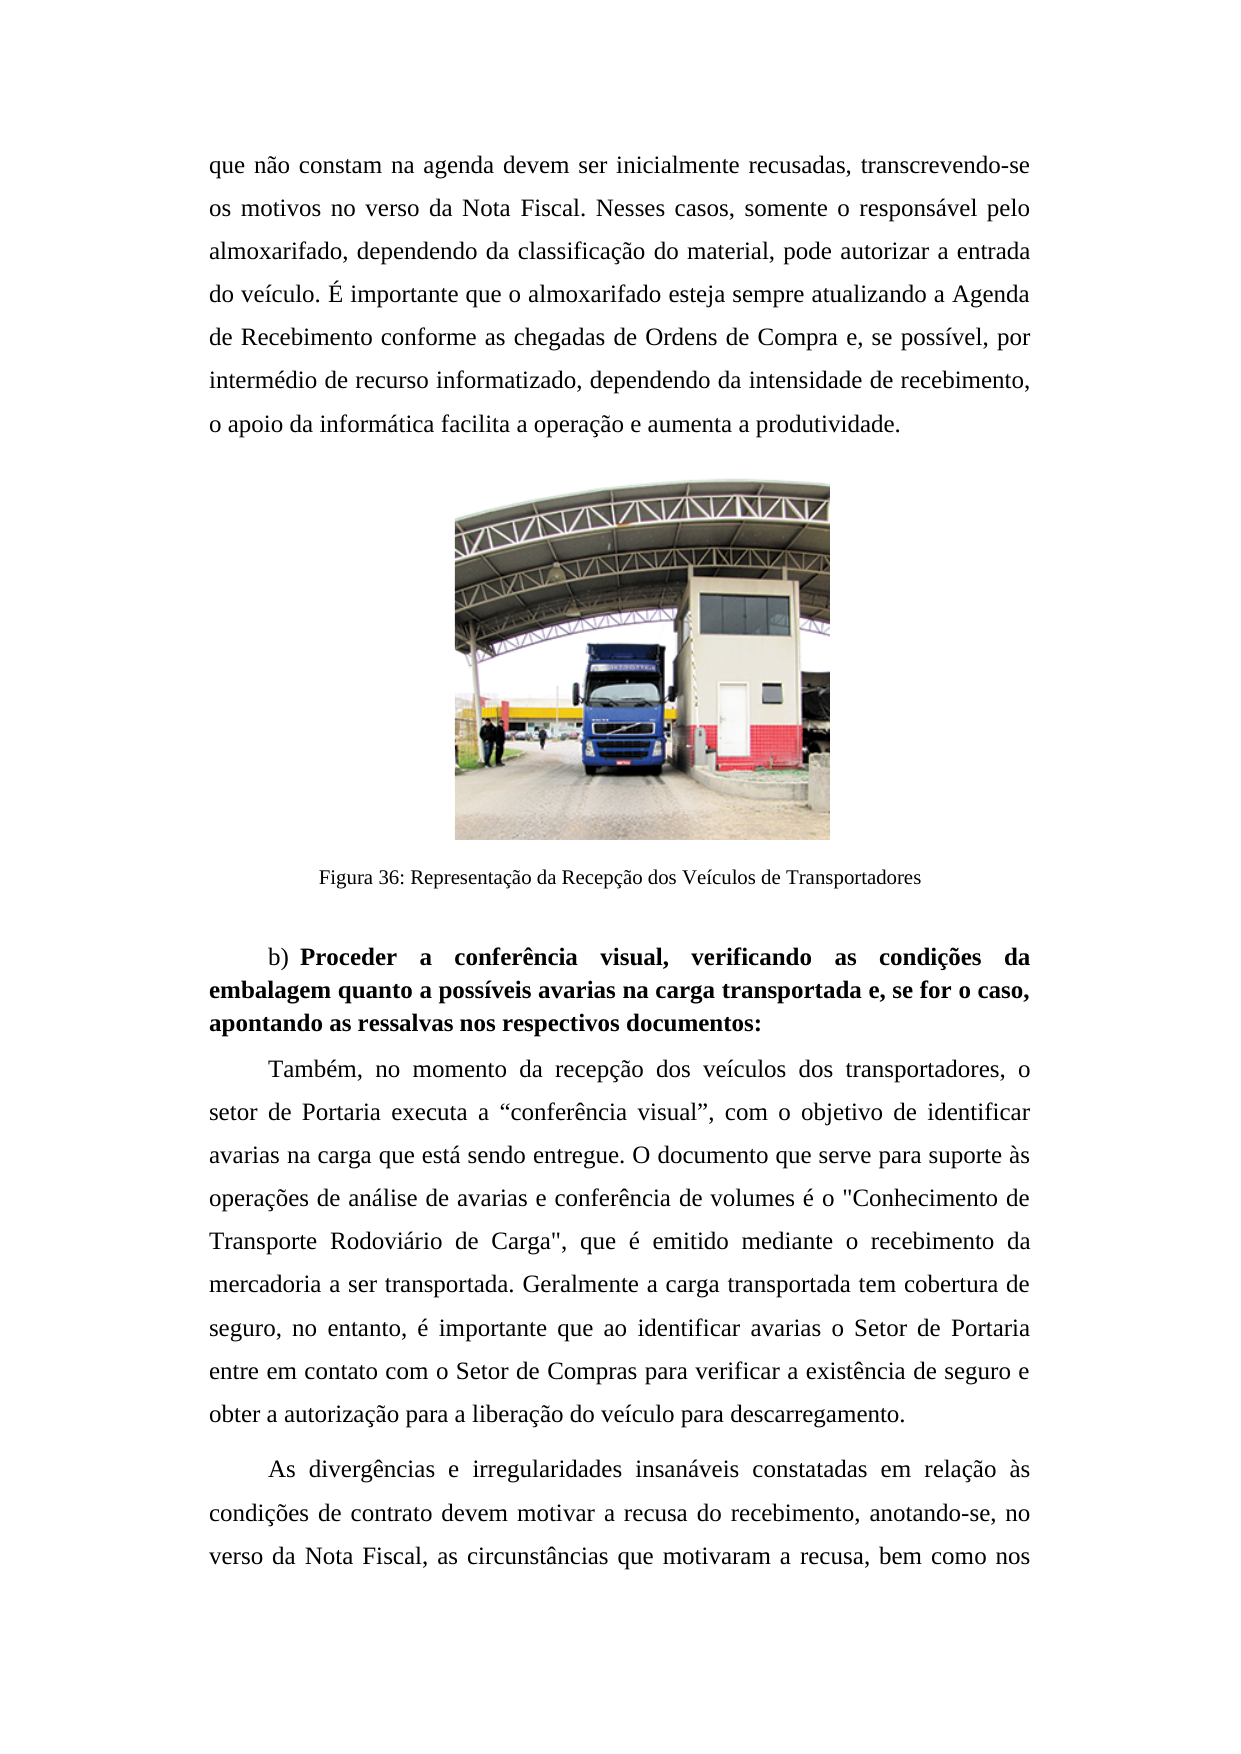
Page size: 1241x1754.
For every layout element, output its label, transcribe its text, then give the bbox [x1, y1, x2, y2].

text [209, 150, 1031, 437]
text Figura 36: Representação da Recepção dos Veículos de Transportadores [150, 865, 1090, 889]
list Proceder a conferência visual, verificando as condições da embalagem quanto a possíveis avarias na carga transportada e, se for o caso, apontando as ressalvas nos respectivos documentos: [209, 942, 1031, 1037]
text Também, no momento da recepção dos veículos dos transportadores, o setor de Portaria executa a “conferência visual”, com o objetivo de identificar avarias na carga que está sendo entregue. O documento que serve para suporte às operações de análise de avarias e conferência de volumes é o "Conhecimento de Transporte Rodoviário de Carga", que é emitido mediante o recebimento da mercadoria a ser transportada. Geralmente a carga transportada tem cobertura de seguro, no entanto, é importante que ao identificar avarias o Setor de Portaria entre em contato com o Setor de Compras para verificar a existência de seguro e obter a autorização para a liberação do veículo para descarregamento. [209, 1054, 1031, 1428]
picture [454, 464, 830, 840]
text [209, 1454, 1031, 1569]
